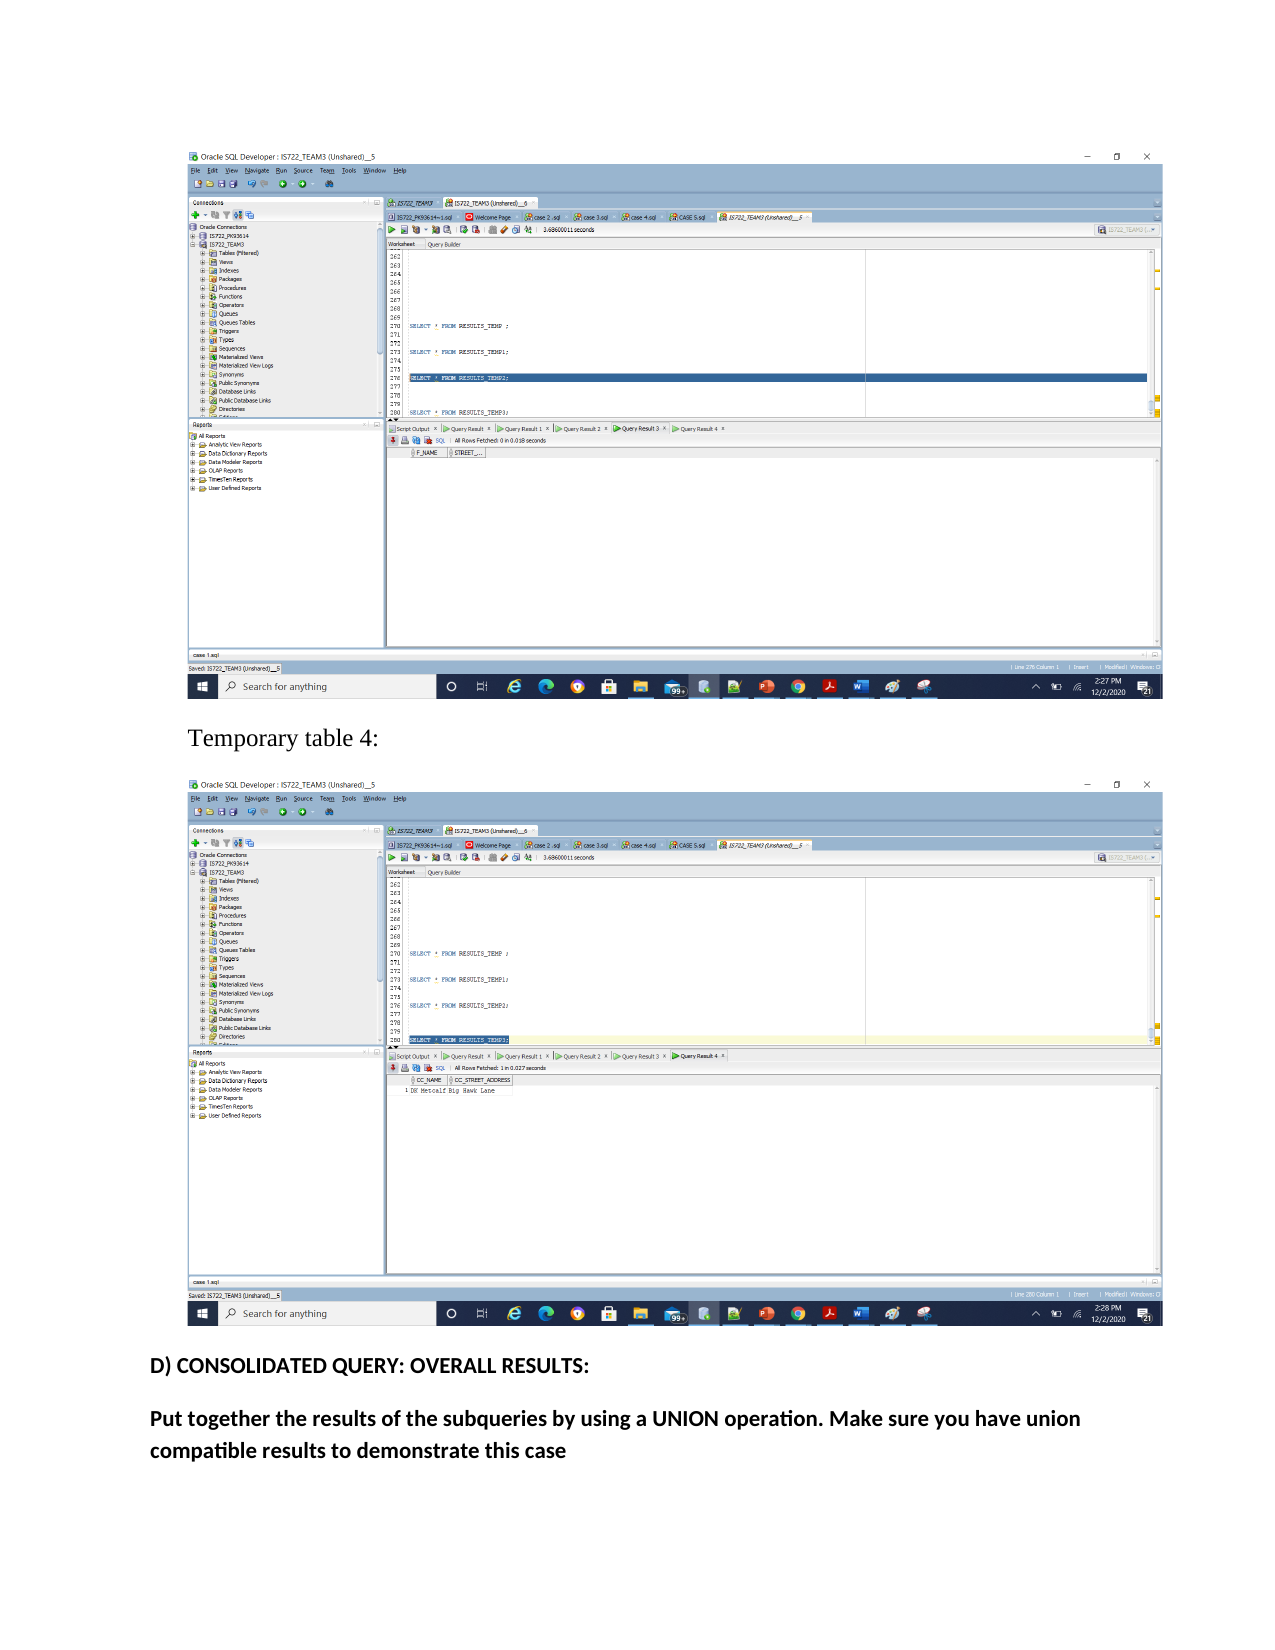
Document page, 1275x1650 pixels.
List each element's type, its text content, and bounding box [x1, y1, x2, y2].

picture [187, 150, 1163, 699]
text D) CONSOLIDATED QUERY: OVERALL RESULTS: [150, 1351, 1125, 1379]
text Put together the results of the subqueries by using a UNION operation. Make sure you have union compatible results to demonstrate this case [150, 1404, 1125, 1464]
picture [187, 777, 1163, 1326]
text Temporary table 4: [187, 723, 1125, 752]
